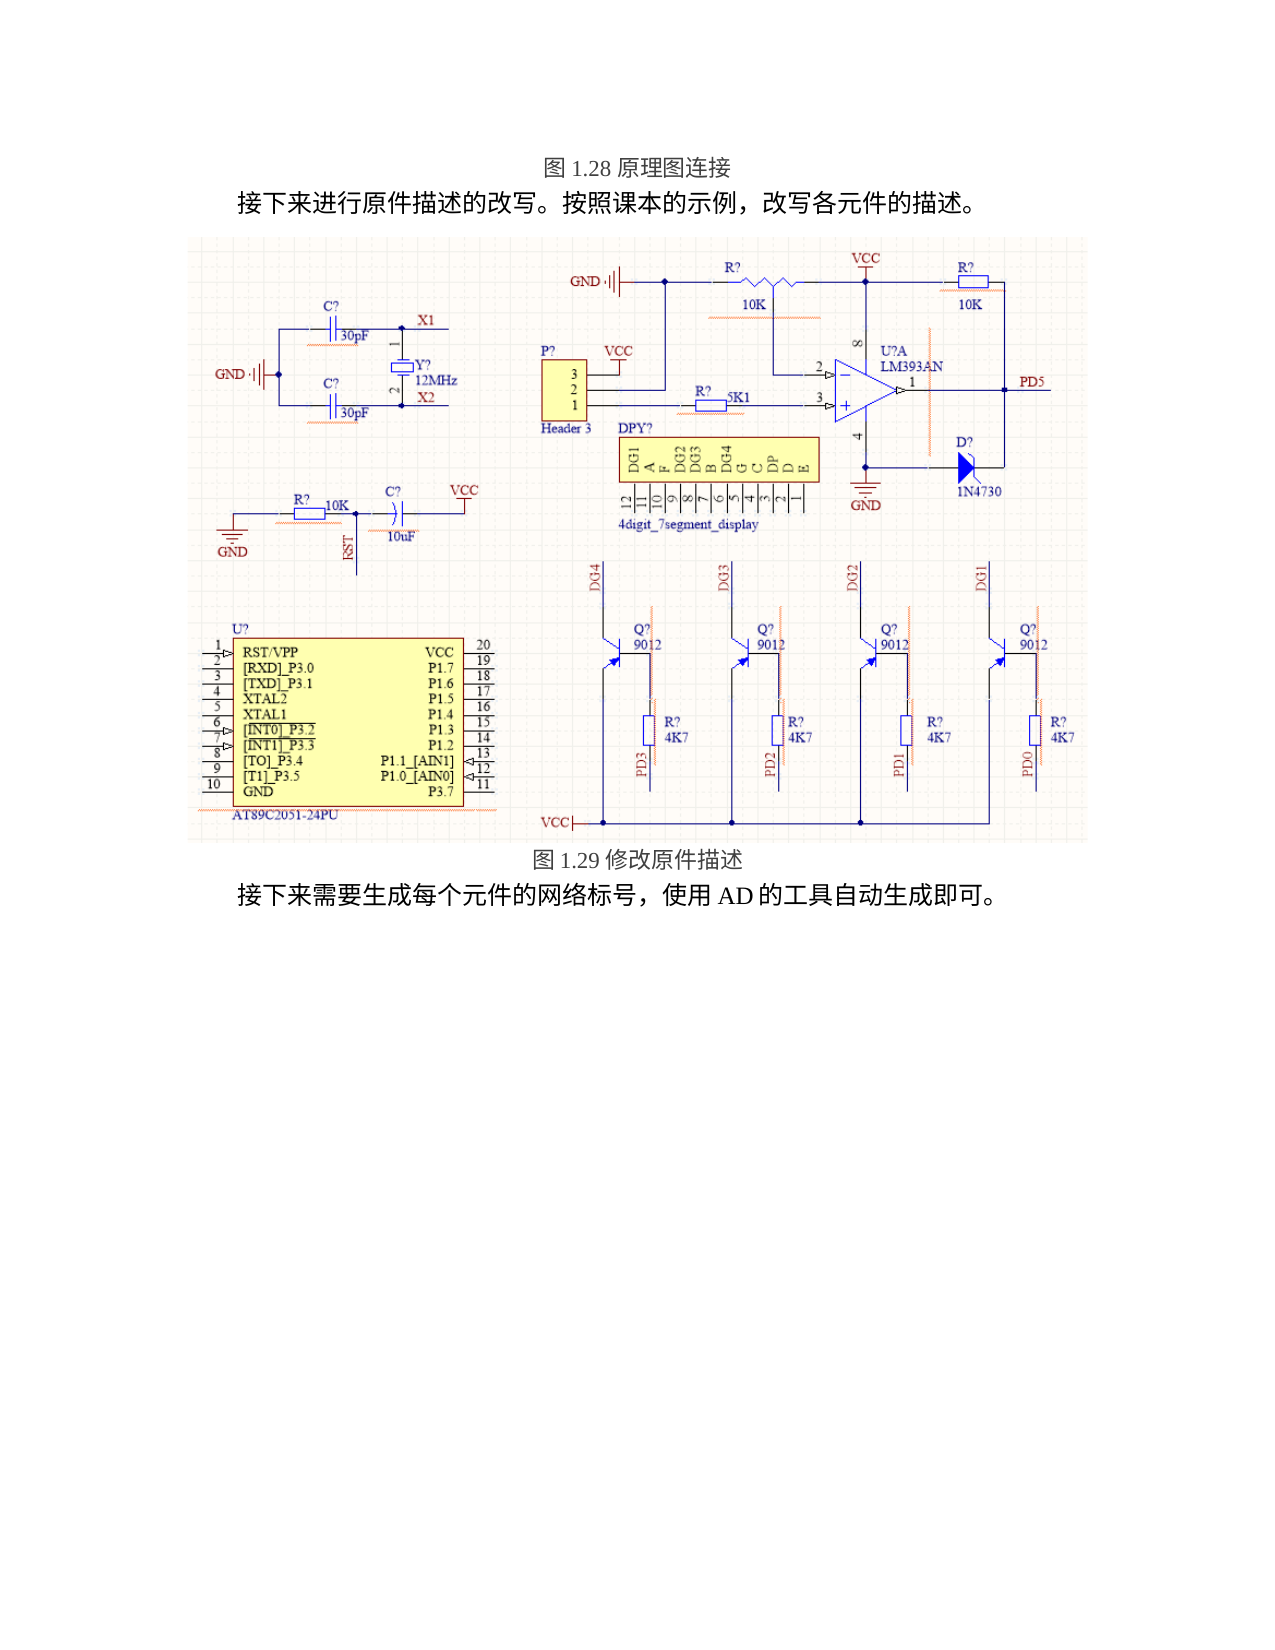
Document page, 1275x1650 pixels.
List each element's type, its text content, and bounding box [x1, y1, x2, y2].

text 图1.28 原理图连接 [187, 150, 1087, 183]
text 图1.29 修改原件描述 [187, 843, 1087, 876]
text 接下来需要生成每个元件的网络标号，使用AD的工具自动生成即可。 [187, 876, 1087, 912]
text 接下来进行原件描述的改写。按照课本的示例，改写各元件的描述。 [187, 183, 1087, 219]
picture [187, 237, 1088, 843]
